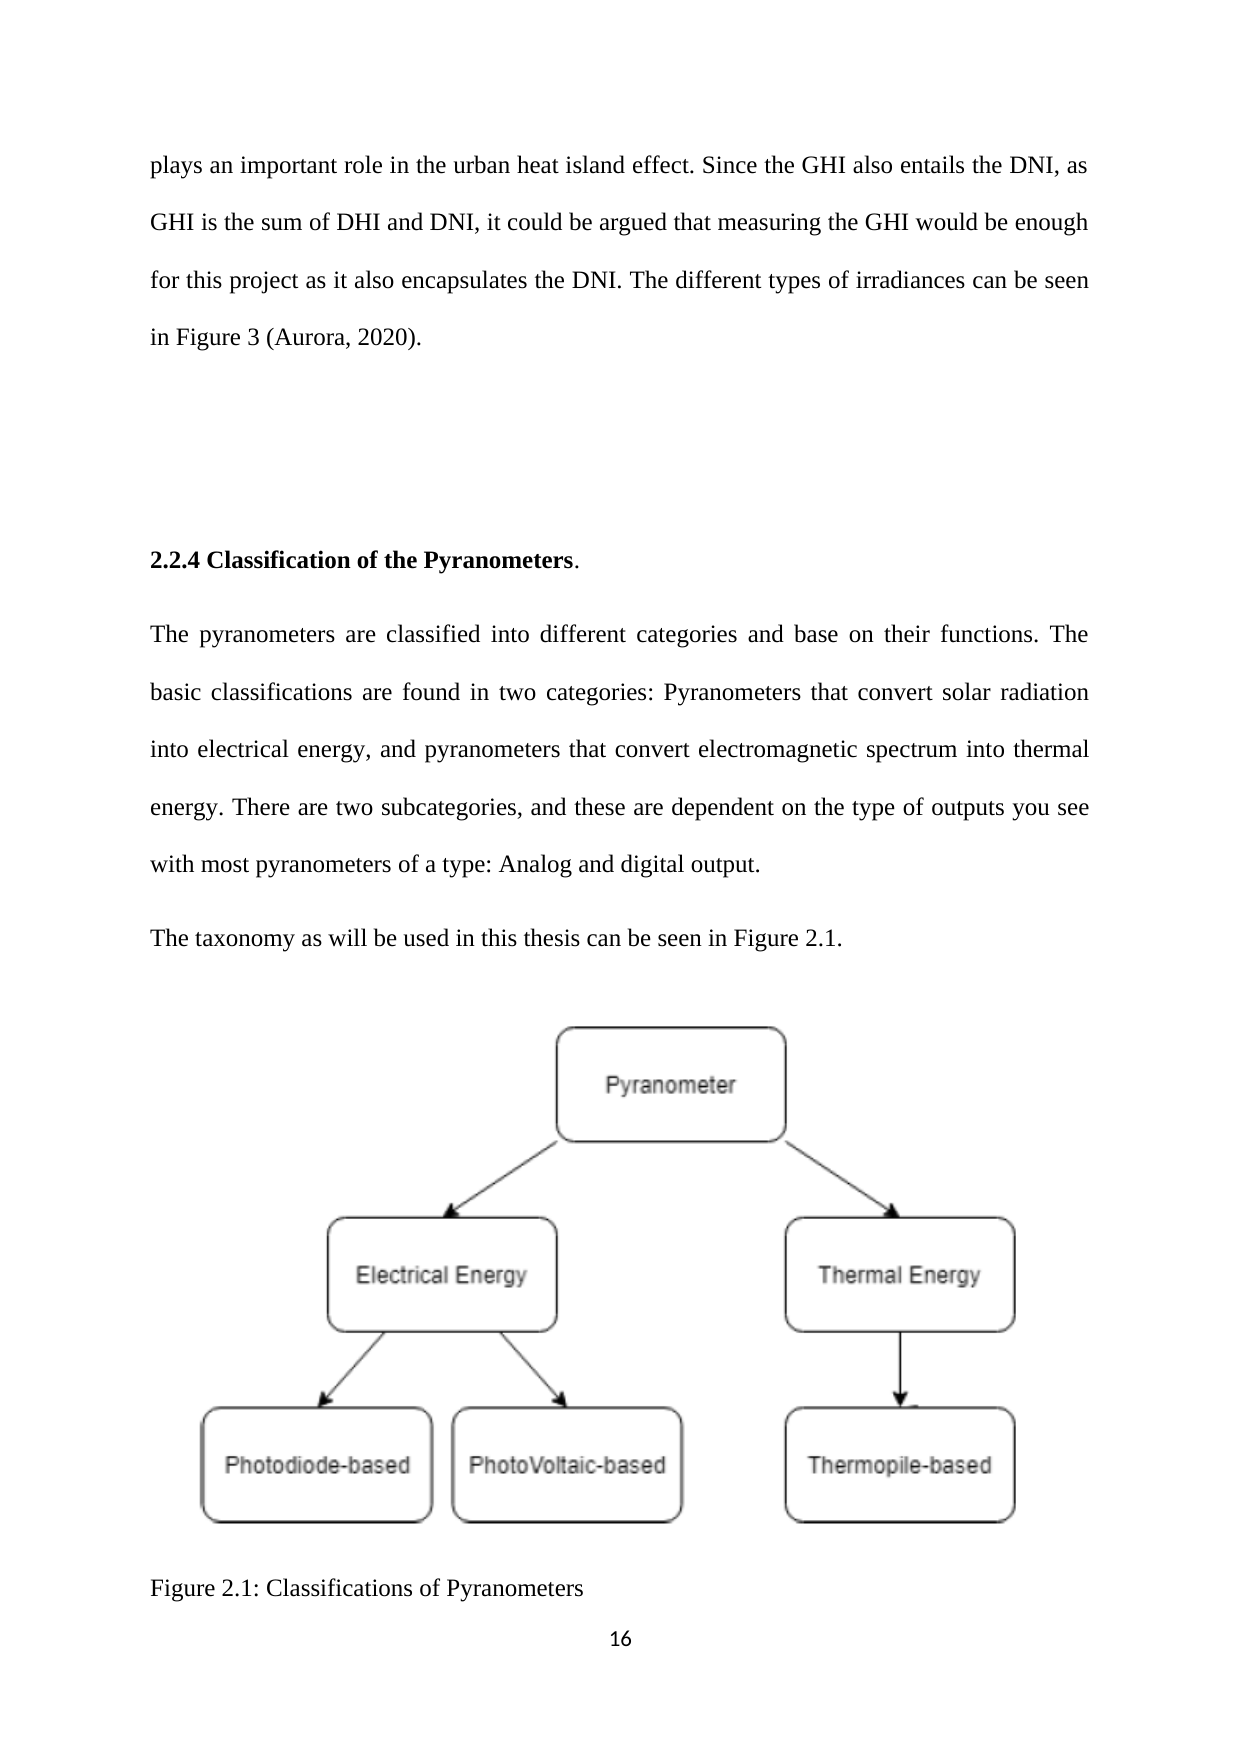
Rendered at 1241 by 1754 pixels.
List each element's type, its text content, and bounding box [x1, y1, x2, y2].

text The pyranometers are classified into different categories and base on their functions. The basic classifications are found in two categories: Pyranometers that convert solar radiation into electrical energy, and pyranometers that convert electromagnetic spectrum into thermal energy. There are two subcategories, and these are dependent on the type of outputs you see with most pyranometers of a type: Analog and digital output. [150, 619, 1090, 878]
text 2.2.4 Classification of the Pyranometers. [150, 545, 1090, 574]
text Figure 2.1: Classifications of Pyranometers [150, 1573, 1090, 1602]
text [150, 150, 1090, 351]
text The taxonomy as will be used in this thesis can be seen in Figure 2.1. [150, 923, 1090, 952]
